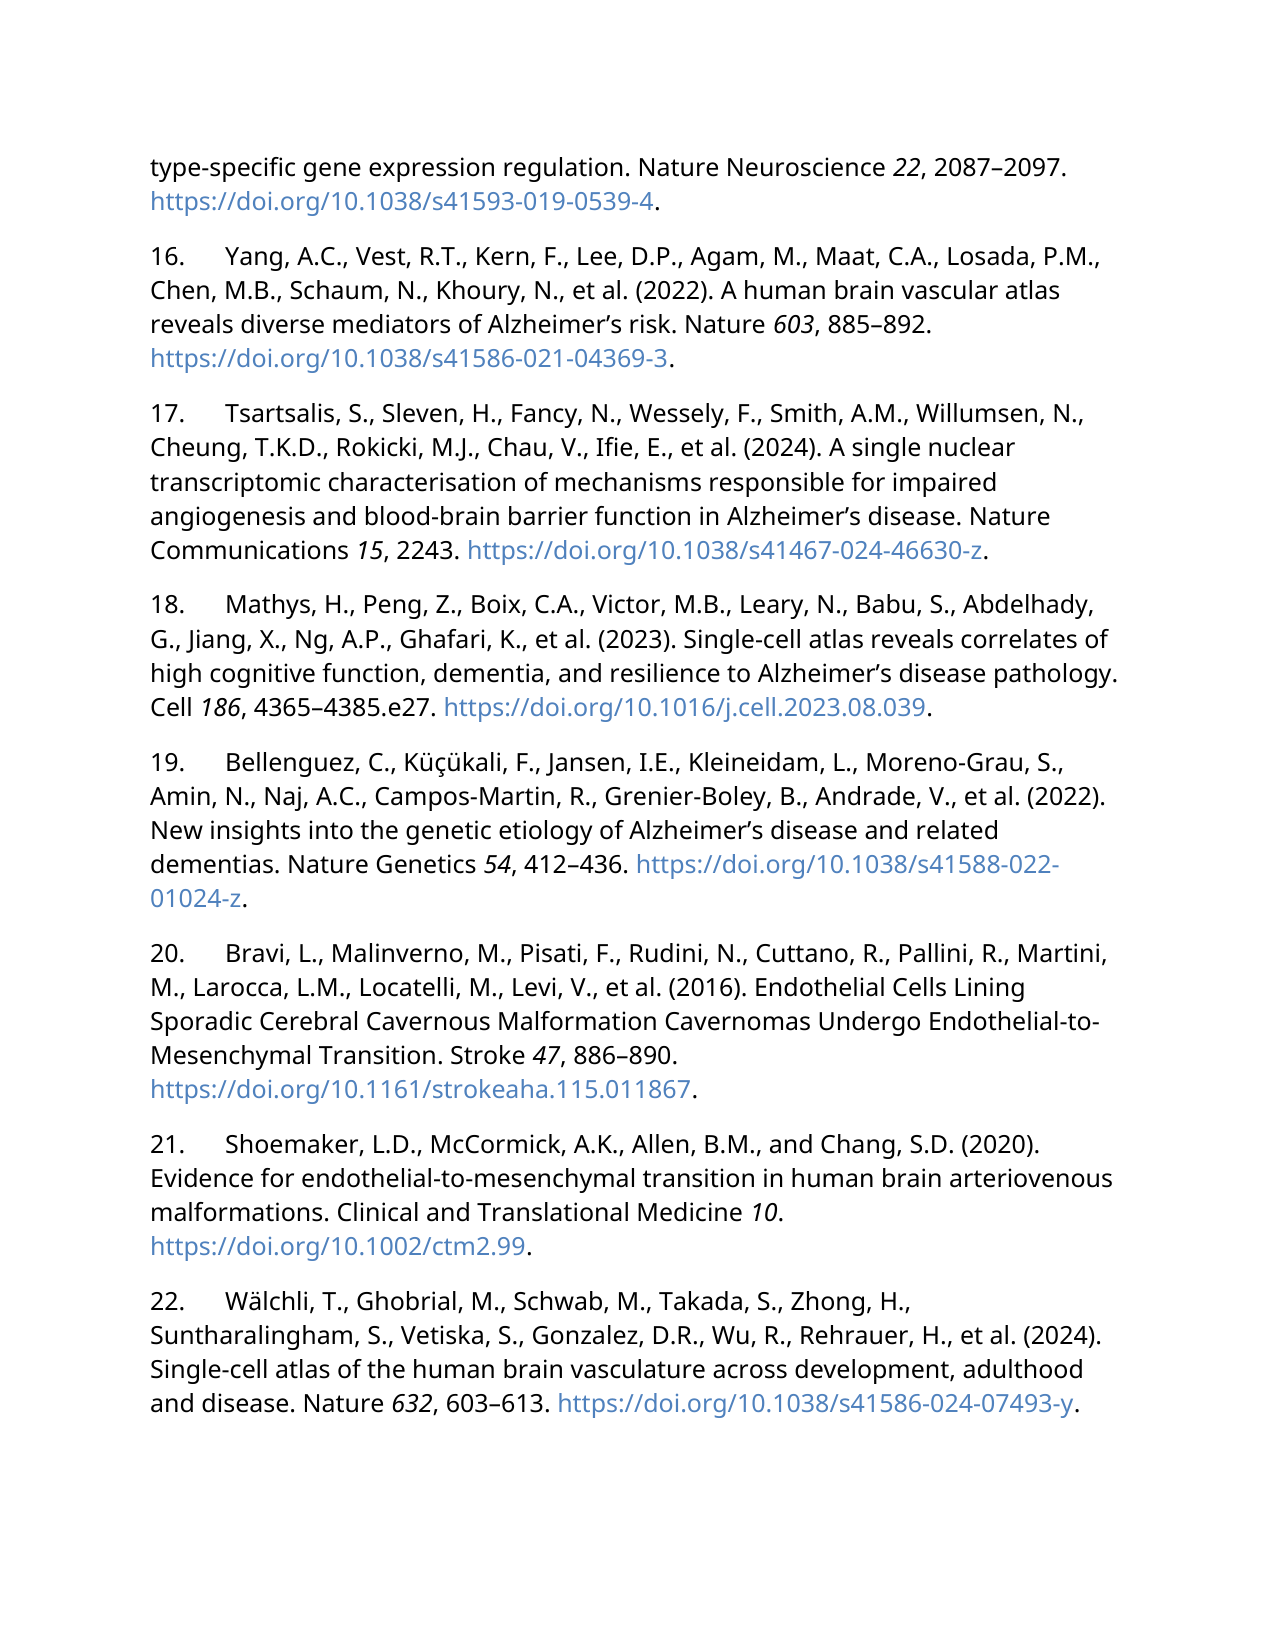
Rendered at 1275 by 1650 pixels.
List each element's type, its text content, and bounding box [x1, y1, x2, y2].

text 19. Bellenguez, C., Küçükali, F., Jansen, I.E., Kleineidam, L., Moreno-Grau, S., Amin, N., Naj, A.C., Campos-Martin, R., Grenier-Boley, B., Andrade, V., et al. (2022). New insights into the genetic etiology of Alzheimer’s disease and related dementias. Nature Genetics 54, 412–436. https://doi.org/10.1038/s41588-022-01024-z. [150, 744, 1125, 914]
text 18. Mathys, H., Peng, Z., Boix, C.A., Victor, M.B., Leary, N., Babu, S., Abdelhady, G., Jiang, X., Ng, A.P., Ghafari, K., et al. (2023). Single-cell atlas reveals correlates of high cognitive function, dementia, and resilience to Alzheimer’s disease pathology. Cell 186, 4365–4385.e27. https://doi.org/10.1016/j.cell.2023.08.039. [150, 587, 1125, 723]
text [150, 150, 1125, 218]
text 21. Shoemaker, L.D., McCormick, A.K., Allen, B.M., and Chang, S.D. (2020). Evidence for endothelial-to-mesenchymal transition in human brain arteriovenous malformations. Clinical and Translational Medicine 10. https://doi.org/10.1002/ctm2.99. [150, 1127, 1125, 1263]
text 17. Tsartsalis, S., Sleven, H., Fancy, N., Wessely, F., Smith, A.M., Willumsen, N., Cheung, T.K.D., Rokicki, M.J., Chau, V., Ifie, E., et al. (2024). A single nuclear transcriptomic characterisation of mechanisms responsible for impaired angiogenesis and blood-brain barrier function in Alzheimer’s disease. Nature Communications 15, 2243. https://doi.org/10.1038/s41467-024-46630-z. [150, 396, 1125, 566]
text 16. Yang, A.C., Vest, R.T., Kern, F., Lee, D.P., Agam, M., Maat, C.A., Losada, P.M., Chen, M.B., Schaum, N., Khoury, N., et al. (2022). A human brain vascular atlas reveals diverse mediators of Alzheimer’s risk. Nature 603, 885–892. https://doi.org/10.1038/s41586-021-04369-3. [150, 239, 1125, 375]
text 20. Bravi, L., Malinverno, M., Pisati, F., Rudini, N., Cuttano, R., Pallini, R., Martini, M., Larocca, L.M., Locatelli, M., Levi, V., et al. (2016). Endothelial Cells Lining Sporadic Cerebral Cavernous Malformation Cavernomas Undergo Endothelial-to-Mesenchymal Transition. Stroke 47, 886–890. https://doi.org/10.1161/strokeaha.115.011867. [150, 935, 1125, 1106]
text 22. Wälchli, T., Ghobrial, M., Schwab, M., Takada, S., Zhong, H., Suntharalingham, S., Vetiska, S., Gonzalez, D.R., Wu, R., Rehrauer, H., et al. (2024). Single-cell atlas of the human brain vasculature across development, adulthood and disease. Nature 632, 603–613. https://doi.org/10.1038/s41586-024-07493-y. [150, 1284, 1125, 1420]
